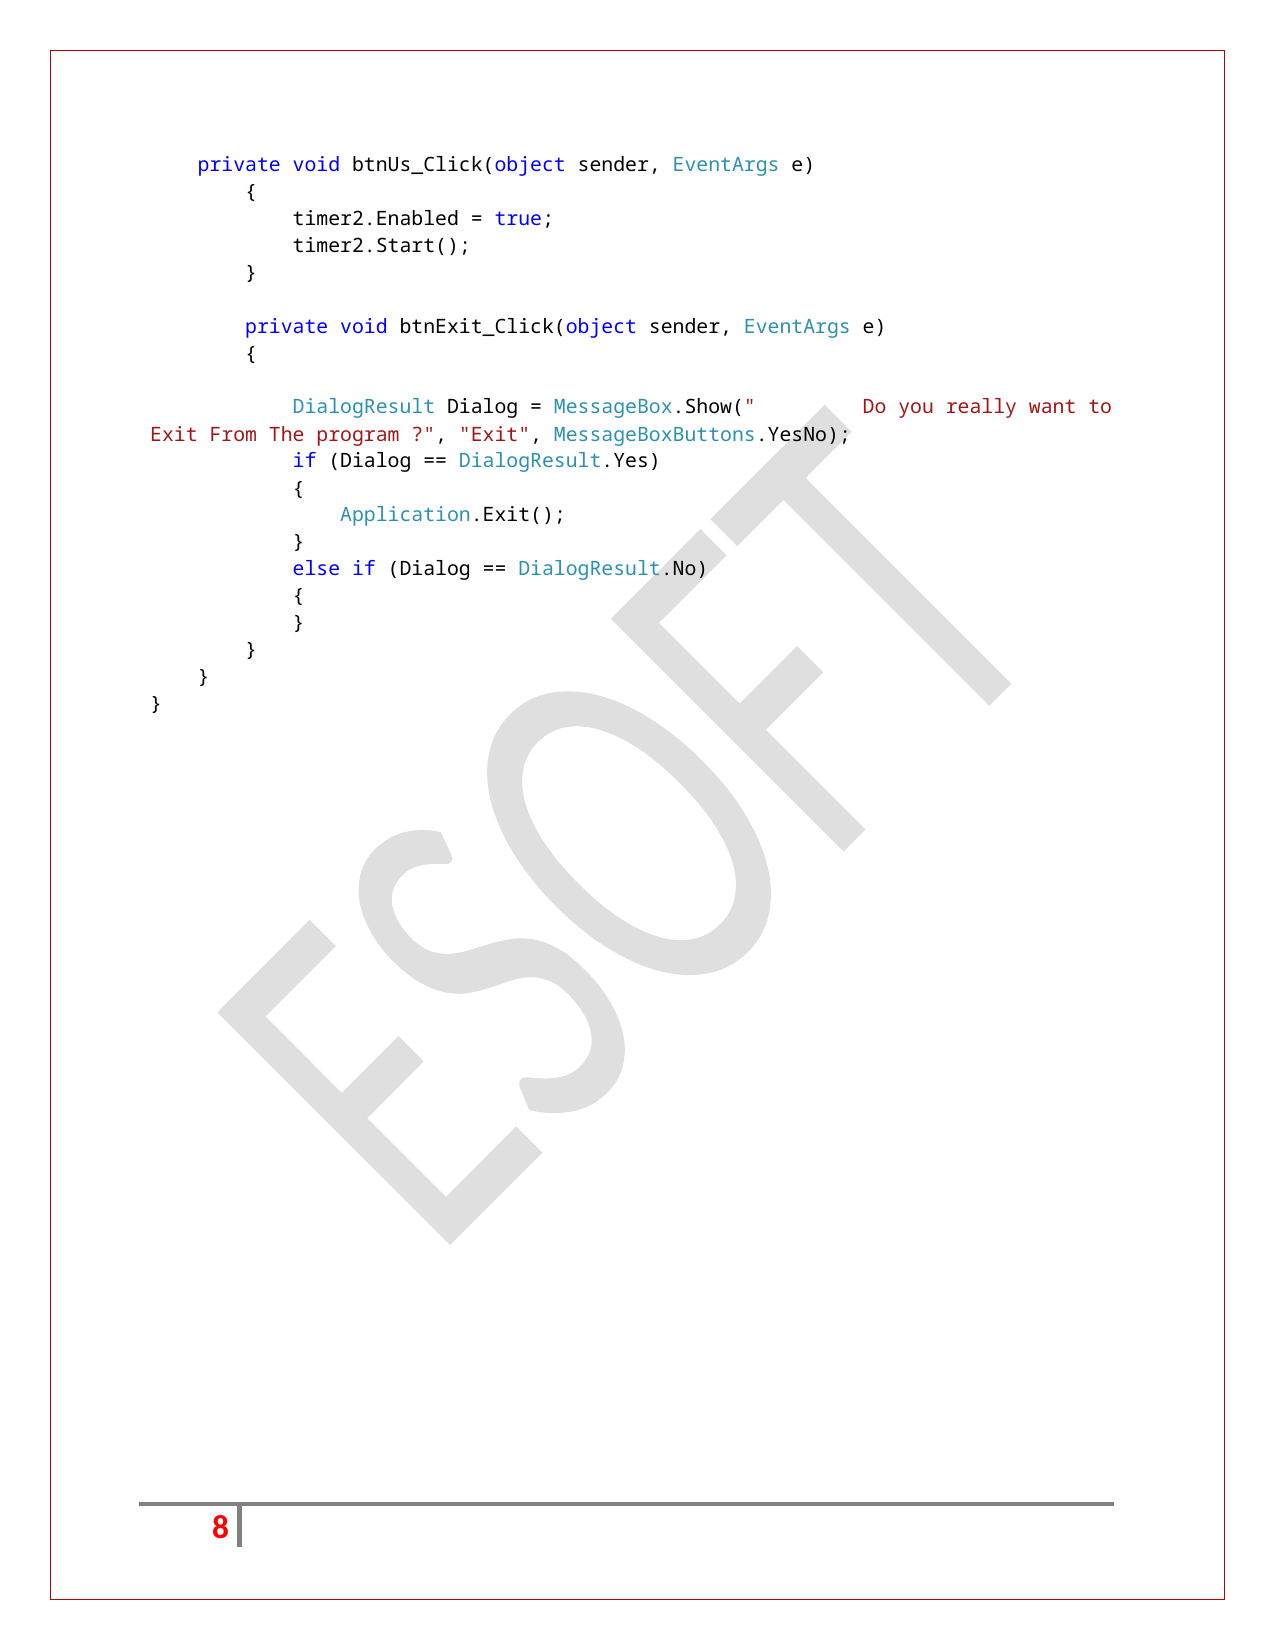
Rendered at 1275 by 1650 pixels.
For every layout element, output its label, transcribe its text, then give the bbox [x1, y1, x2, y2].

text private void btnExit_Click(object sender, EventArgs e) [150, 312, 1125, 339]
text { [150, 177, 1125, 204]
text { [150, 474, 1125, 501]
text } [150, 258, 1125, 285]
text } [150, 528, 1125, 555]
text Application.Exit(); [150, 501, 1125, 528]
text { [150, 339, 1125, 366]
text } [150, 609, 1125, 636]
text } [150, 636, 1125, 663]
text timer2.Enabled = true; [150, 204, 1125, 231]
text DialogResult Dialog = MessageBox.Show(" Do you really want to Exit From The program ?", "Exit", MessageBoxButtons.YesNo); [150, 393, 1125, 447]
text if (Dialog == DialogResult.Yes) [150, 447, 1125, 474]
text else if (Dialog == DialogResult.No) [150, 555, 1125, 582]
text } [150, 689, 1125, 717]
text { [150, 582, 1125, 609]
text timer2.Start(); [150, 231, 1125, 258]
text } [150, 663, 1125, 689]
text private void btnUs_Click(object sender, EventArgs e) [150, 150, 1125, 177]
